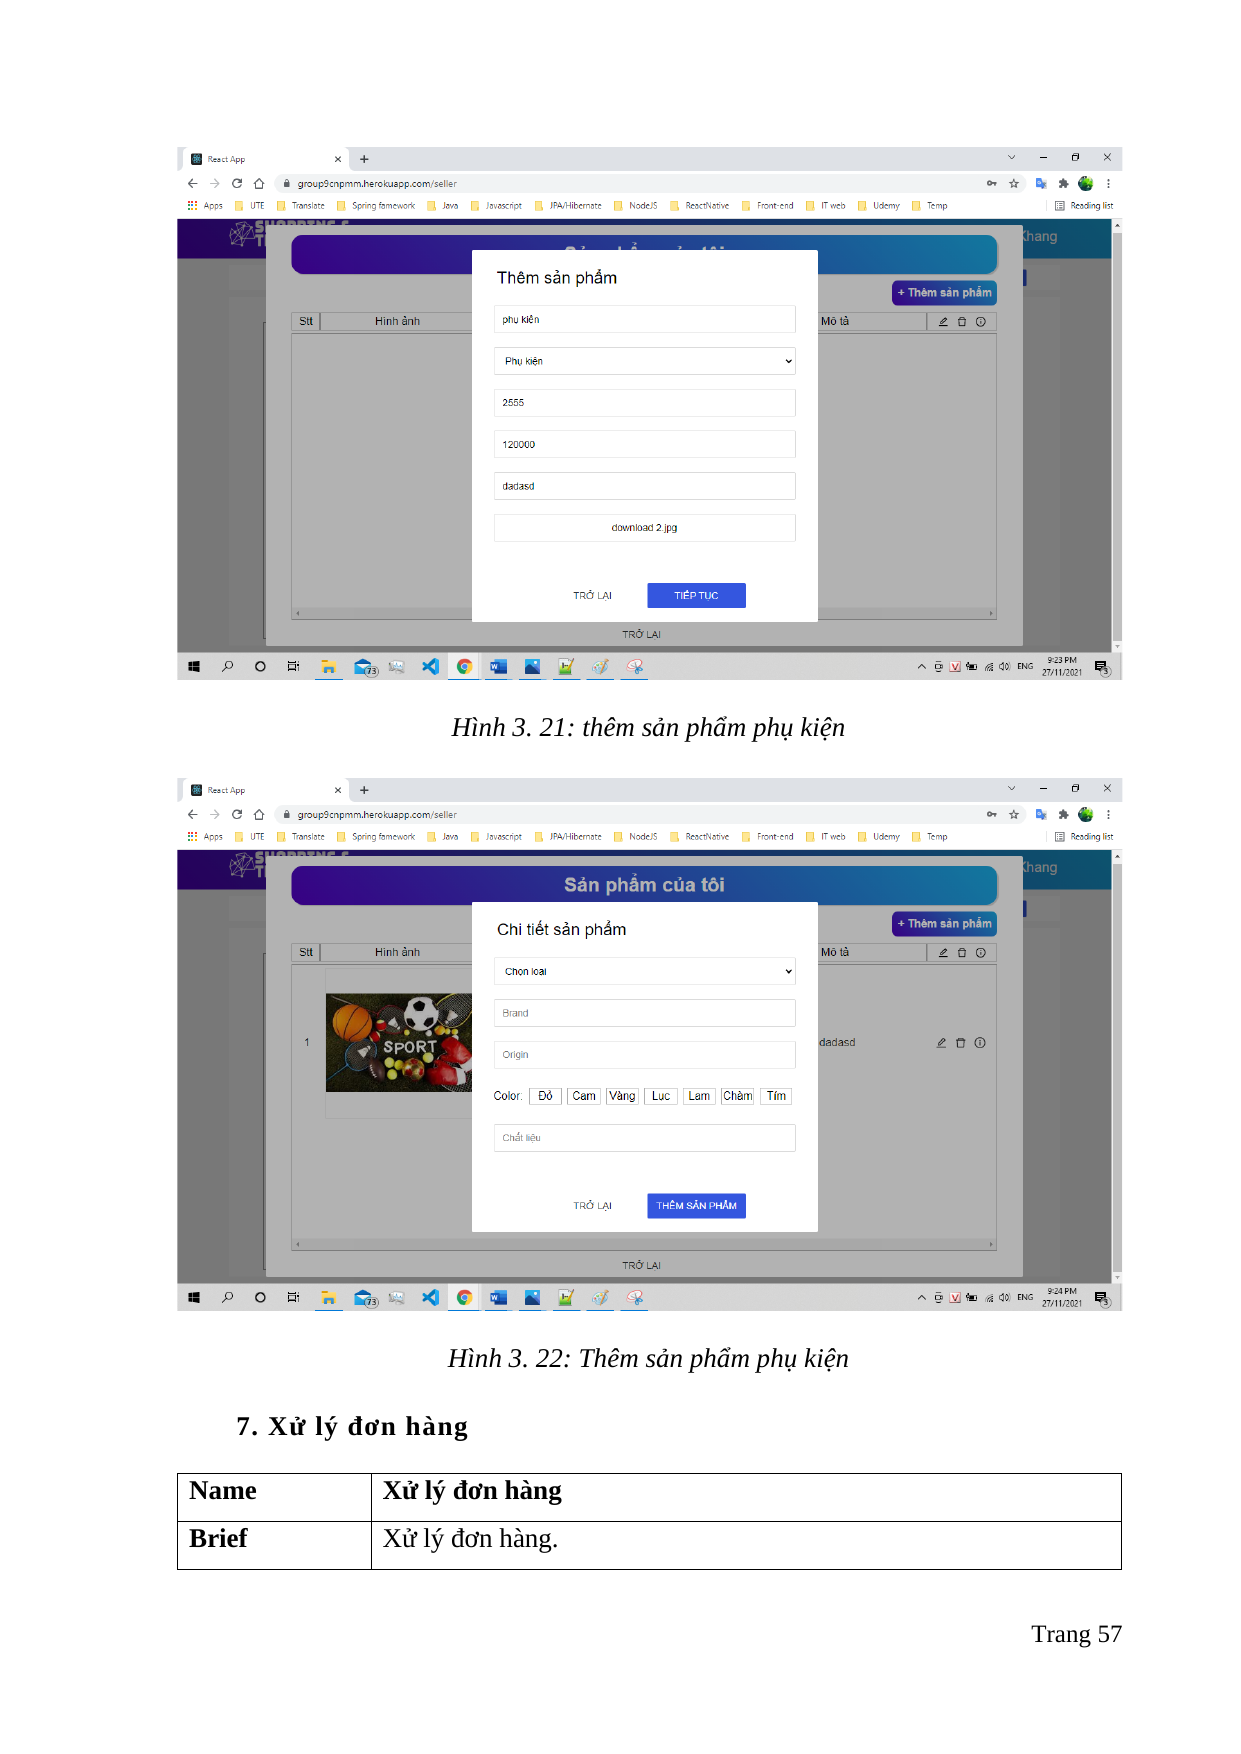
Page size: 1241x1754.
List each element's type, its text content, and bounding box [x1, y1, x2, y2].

table_cell Xử lý đơn hàng. [372, 1522, 1121, 1569]
text Hình 3. : thêm sản phẩm phụ kiện [177, 711, 1122, 742]
table_header Name [178, 1474, 371, 1521]
picture [177, 147, 1123, 680]
subtitle 7. Xử lý đơn hàng [236, 1410, 1122, 1441]
text Hình 3. : Thêm sản phẩm phụ kiện [177, 1342, 1122, 1374]
table_cell Brief description [178, 1522, 371, 1569]
table_header Xử lý đơn hàng [372, 1474, 1121, 1521]
picture [177, 778, 1123, 1311]
